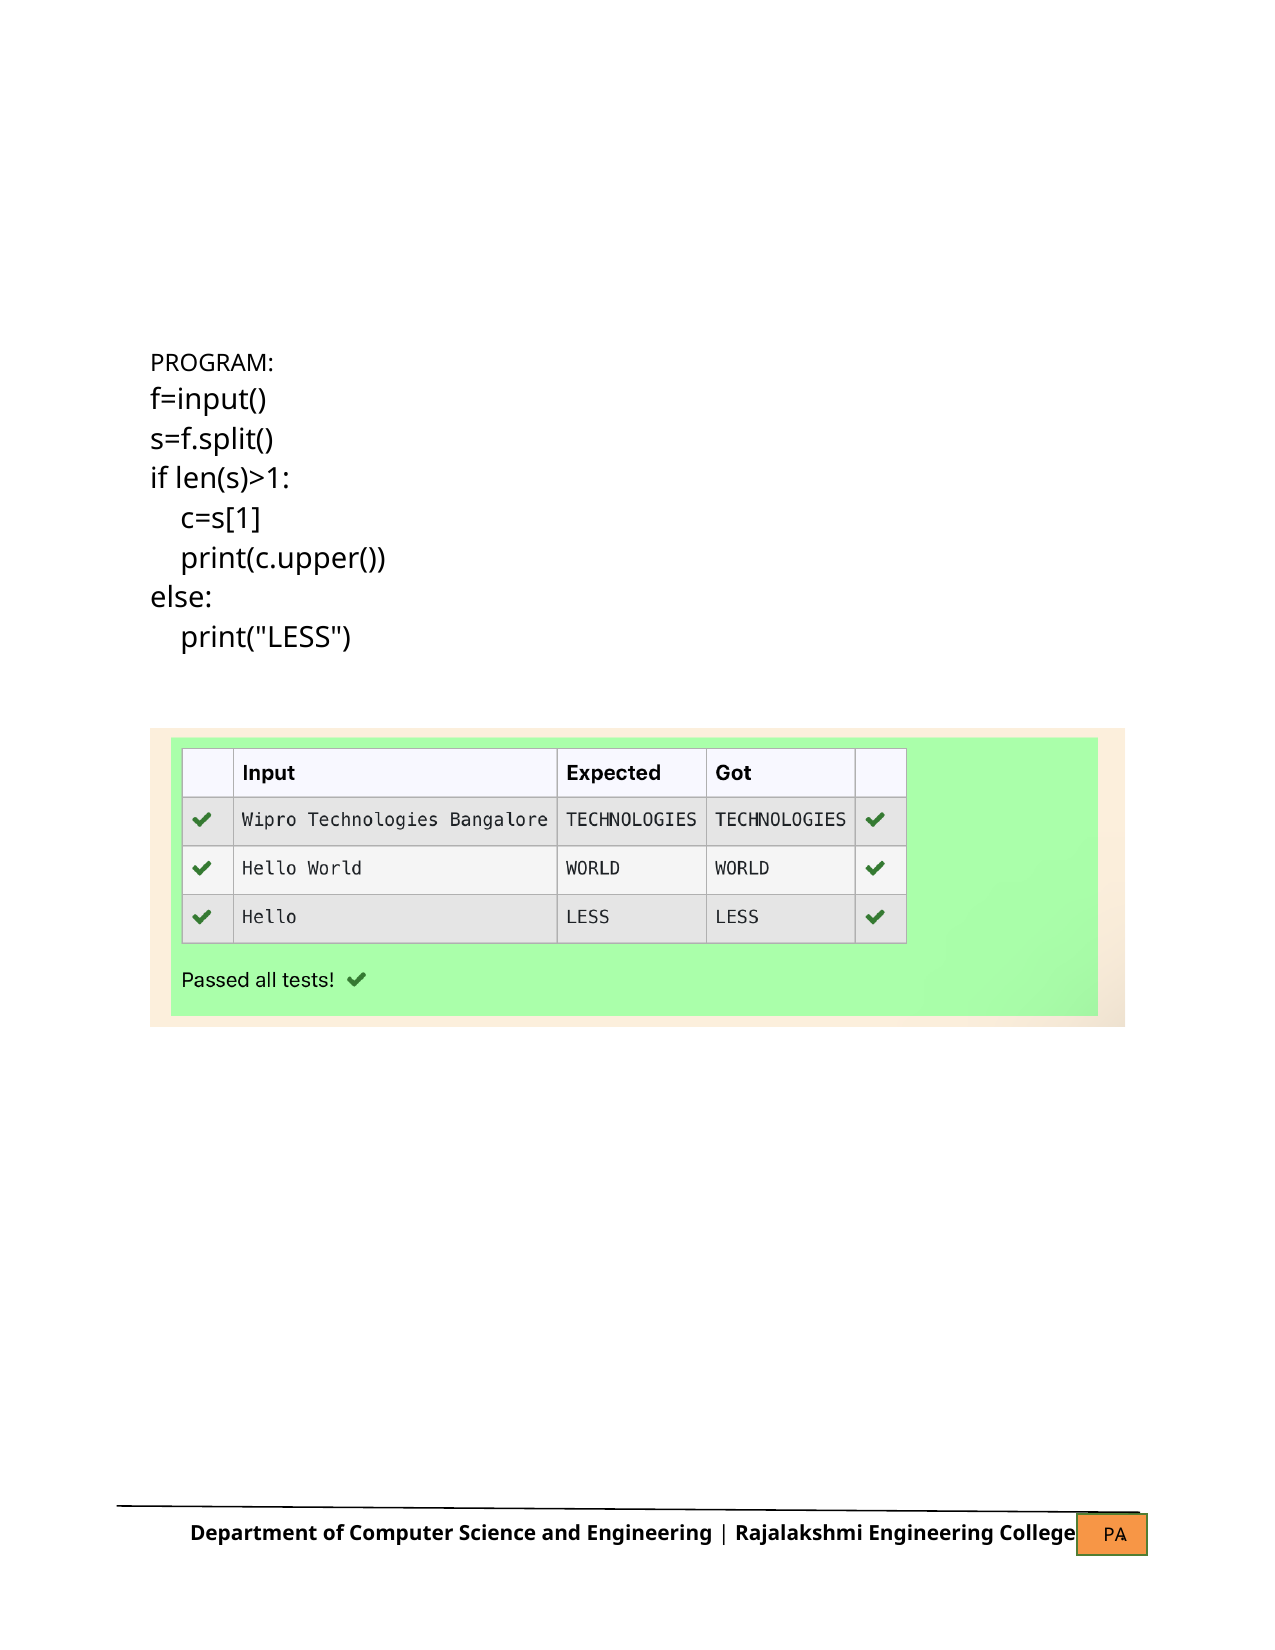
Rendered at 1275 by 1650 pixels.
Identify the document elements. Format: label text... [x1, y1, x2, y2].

text f=input() [150, 378, 1125, 418]
text s=f.split() [150, 418, 1125, 458]
text PROGRAM: [150, 346, 1125, 378]
text else: [150, 577, 1125, 616]
text if len(s)>1: [150, 458, 1125, 497]
text c=s[1] [150, 497, 1125, 537]
picture [150, 728, 1125, 1027]
text print(c.upper()) [150, 537, 1125, 577]
text print("LESS") [150, 616, 1125, 656]
